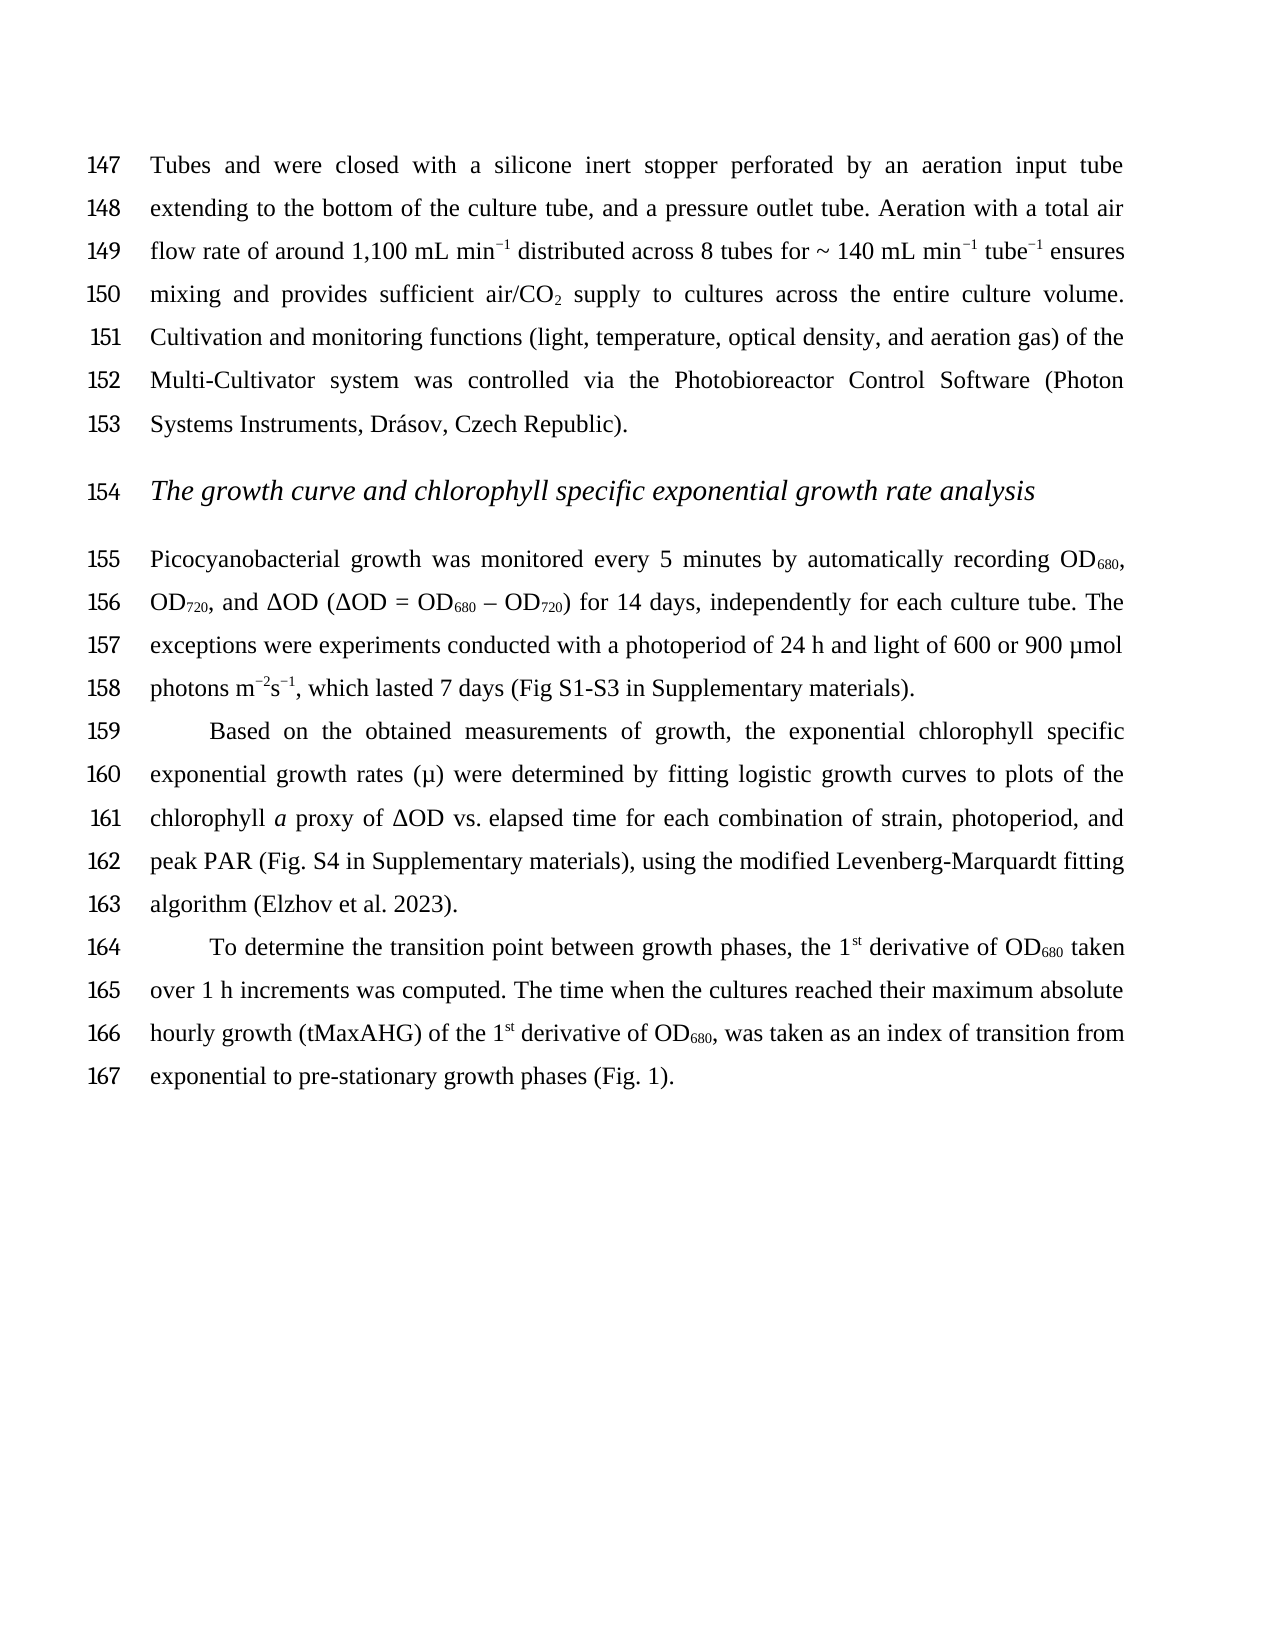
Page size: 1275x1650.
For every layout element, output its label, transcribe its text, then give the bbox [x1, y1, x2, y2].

text Based on the obtained measurements of growth, the exponential chlorophyll specific exponential growth rates (µ) were determined by fitting logistic growth curves to plots of the chlorophyll a proxy of ΔOD vs. elapsed time for each combination of strain, photoperiod, and peak PAR (Fig. S4 in Supplementary materials), using the modified Levenberg-Marquardt fitting algorithm (Elzhov et al. 2023). [150, 716, 1125, 918]
subtitle The growth curve and chlorophyll specific exponential growth rate analysis [150, 473, 1125, 506]
text To determine the transition point between growth phases, the 1st derivative of OD680 taken over 1 h increments was computed. The time when the cultures reached their maximum absolute hourly growth (tMaxAHG) of the 1st derivative of OD680, was taken as an index of transition from exponential to pre-stationary growth phases (Fig. 1). [150, 932, 1125, 1090]
text Picocyanobacterial growth was monitored every 5 minutes by automatically recording OD680, OD720, and ΔOD (ΔOD = OD680 – OD720) for 14 days, independently for each culture tube. The exceptions were experiments conducted with a photoperiod of 24 h and light of 600 or 900 µmol photons m−2s−1, which lasted 7 days (Fig S1-S3 in Supplementary materials). [150, 544, 1125, 702]
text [150, 150, 1125, 437]
